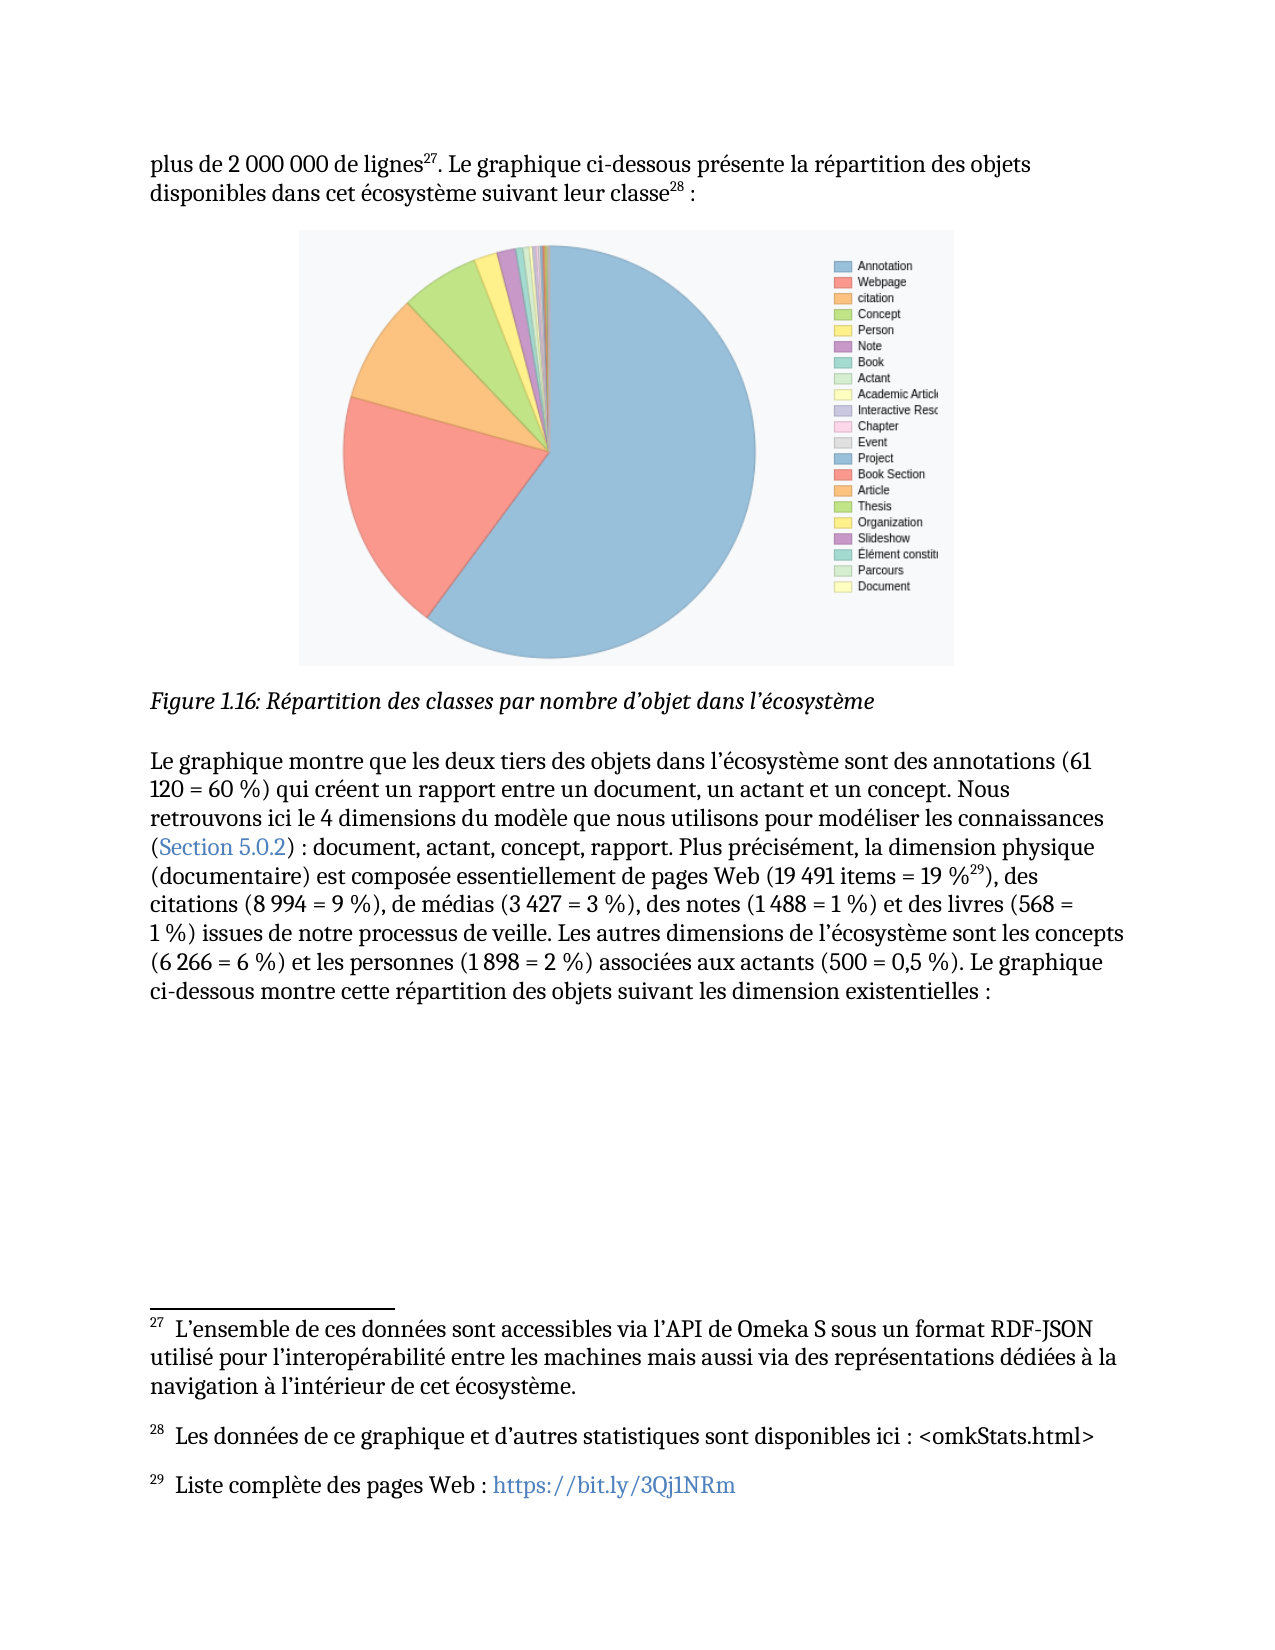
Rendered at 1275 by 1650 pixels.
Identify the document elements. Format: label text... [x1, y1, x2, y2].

table_header Figure 1.16: Répartition des classes par nombre d’objet dans l’écosystème [139, 226, 1114, 728]
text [150, 150, 1125, 207]
text Le graphique montre que les deux tiers des objets dans l’écosystème sont des annotations (61 120 = 60 %) qui créent un rapport entre un document, un actant et un concept. Nous retrouvons ici le 4 dimensions du modèle que nous utilisons pour modéliser les connaissances (Section 5.0.2) : document, actant, concept, rapport. Plus précisément, la dimension physique (documentaire) est composée essentiellement de pages Web (19 491 items = 19 %), des citations (8 994 = 9 %), de médias (3 427 = 3 %), des notes (1 488 = 1 %) et des livres (568 = 1 %) issues de notre processus de veille. Les autres dimensions de l’écosystème sont les concepts (6 266 = 6 %) et les personnes (1 898 = 2 %) associées aux actants (500 = 0,5 %). Le graphique ci-dessous montre cette répartition des objets suivant les dimension existentielles : [150, 747, 1125, 1005]
picture [298, 230, 954, 666]
